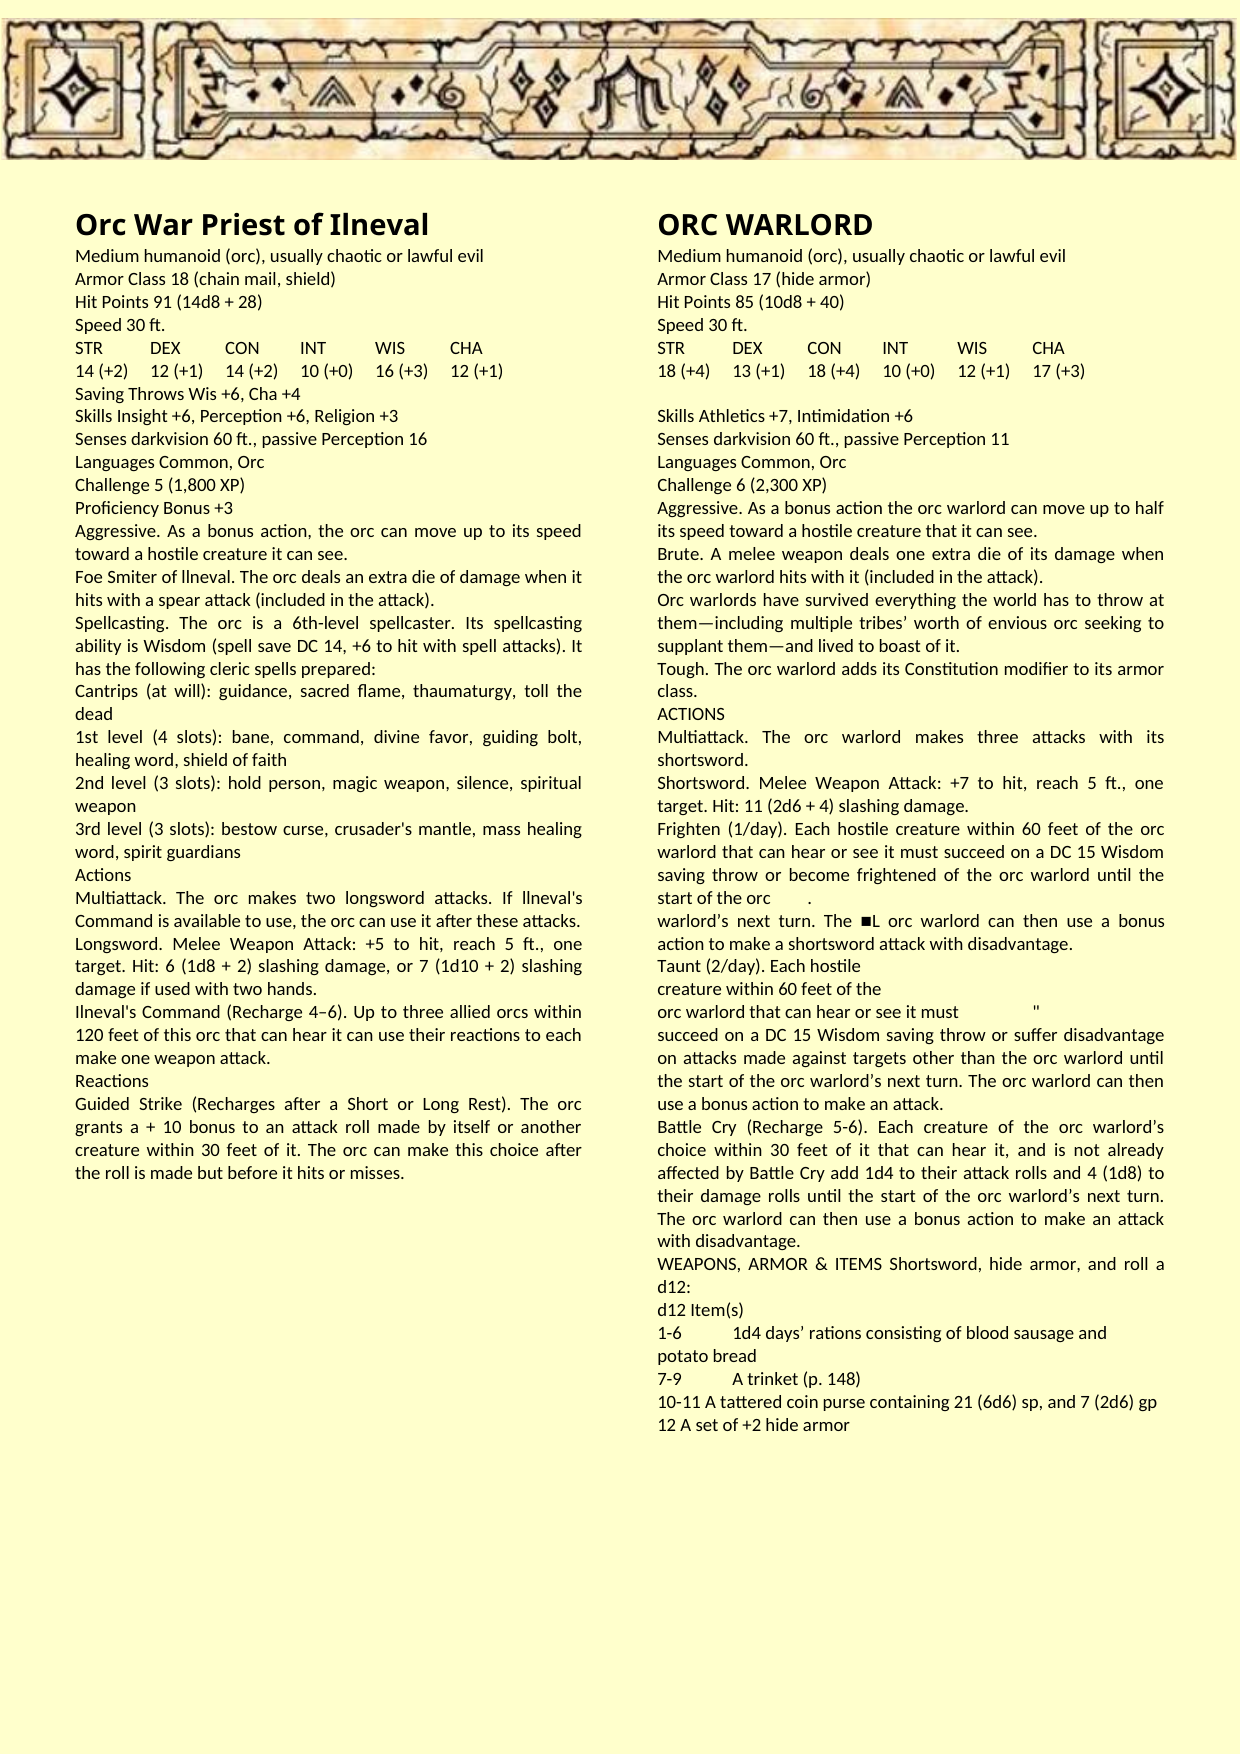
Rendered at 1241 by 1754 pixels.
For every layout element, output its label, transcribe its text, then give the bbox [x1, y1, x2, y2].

text Skills Insight +6, Perception +6, Religion +3 [75, 405, 583, 428]
text 3rd level (3 slots): bestow curse, crusader's mantle, mass healing word, spirit guardians [75, 817, 583, 863]
text Brute. A melee weapon deals one extra die of its damage when the orc warlord hits with it (included in the attack). [657, 542, 1165, 588]
text Aggressive. As a bonus action, the orc can move up to its speed toward a hostile creature it can see. [75, 519, 583, 565]
text 10-11 A tattered coin purse containing 21 (6d6) sp, and 7 (2d6) gp [657, 1390, 1165, 1413]
text 1-6 1d4 days’ rations consisting of blood sausage and [657, 1321, 1165, 1344]
text Reactions [75, 1069, 583, 1092]
text Guided Strike (Recharges after a Short or Long Rest). The orc grants a + 10 bonus to an attack roll made by itself or another creature within 30 feet of it. The orc can make this choice after the roll is made but before it hits or misses. [75, 1092, 583, 1184]
text 12 A set of +2 hide armor [657, 1413, 1165, 1436]
text creature within 60 feet of the [657, 978, 1165, 1001]
text Hit Points 91 (14d8 + 28) [75, 290, 583, 313]
text Frighten (1/day). Each hostile creature within 60 feet of the orc warlord that can hear or see it must succeed on a DC 15 Wisdom saving throw or become frightened of the orc warlord until the start of the orc . [657, 817, 1165, 909]
text Medium humanoid (orc), usually chaotic or lawful evil [75, 244, 583, 267]
text Speed 30 ft. [657, 313, 1165, 336]
text Cantrips (at will): guidance, sacred flame, thaumaturgy, toll the dead [75, 680, 583, 726]
picture [0, 18, 1236, 159]
text Ilneval's Command (Recharge 4–6). Up to three allied orcs within 120 feet of this orc that can hear it can use their reactions to each make one weapon attack. [75, 1001, 583, 1069]
text Languages Common, Orc [75, 451, 583, 473]
text Armor Class 17 (hide armor) [657, 267, 1165, 290]
text Armor Class 18 (chain mail, shield) [75, 267, 583, 290]
text Taunt (2/day). Each hostile [657, 955, 1165, 978]
text warlord’s next turn. The ■L orc warlord can then use a bonus action to make a shortsword attack with disadvantage. [657, 909, 1165, 955]
text STR DEX CON INT WIS CHA [657, 336, 1165, 359]
text Tough. The orc warlord adds its Constitution modifier to its armor class. [657, 657, 1165, 703]
text STR DEX CON INT WIS CHA [75, 336, 583, 359]
title Orc War Priest of Ilneval [75, 204, 583, 244]
text Shortsword. Melee Weapon Attack: +7 to hit, reach 5 ft., one target. Hit: 11 (2d6 + 4) slashing damage. [657, 771, 1165, 817]
text Longsword. Melee Weapon Attack: +5 to hit, reach 5 ft., one target. Hit: 6 (1d8 + 2) slashing damage, or 7 (1d10 + 2) slashing damage if used with two hands. [75, 932, 583, 1001]
text Orc warlords have survived everything the world has to throw at them—including multiple tribes’ worth of envious orc seeking to supplant them—and lived to boast of it. [657, 588, 1165, 657]
text Languages Common, Orc [657, 451, 1165, 473]
text Challenge 6 (2,300 XP) [657, 473, 1165, 496]
text Senses darkvision 60 ft., passive Perception 11 [657, 428, 1165, 451]
text Skills Athletics +7, Intimidation +6 [657, 405, 1165, 428]
text Senses darkvision 60 ft., passive Perception 16 [75, 428, 583, 451]
title ORC WARLORD [657, 204, 1165, 244]
text potato bread [657, 1344, 1165, 1367]
text 18 (+4) 13 (+1) 18 (+4) 10 (+0) 12 (+1) 17 (+3) [657, 359, 1165, 382]
text Foe Smiter of llneval. The orc deals an extra die of damage when it hits with a spear attack (included in the attack). [75, 565, 583, 611]
text Multiattack. The orc makes two longsword attacks. If llneval's Command is available to use, the orc can use it after these attacks. [75, 886, 583, 932]
text d12 Item(s) [657, 1298, 1165, 1321]
text 1st level (4 slots): bane, command, divine favor, guiding bolt, healing word, shield of faith [75, 726, 583, 771]
text succeed on a DC 15 Wisdom saving throw or suffer disadvantage on attacks made against targets other than the orc warlord until the start of the orc warlord’s next turn. The orc warlord can then use a bonus action to make an attack. [657, 1023, 1165, 1115]
text orc warlord that can hear or see it must " [657, 1001, 1165, 1023]
text Multiattack. The orc warlord makes three attacks with its shortsword. [657, 726, 1165, 771]
text Proficiency Bonus +3 [75, 496, 583, 519]
text 2nd level (3 slots): hold person, magic weapon, silence, spiritual weapon [75, 771, 583, 817]
text 14 (+2) 12 (+1) 14 (+2) 10 (+0) 16 (+3) 12 (+1) [75, 359, 583, 382]
text ACTIONS [657, 703, 1165, 726]
text Aggressive. As a bonus action the orc warlord can move up to half its speed toward a hostile creature that it can see. [657, 496, 1165, 542]
text Speed 30 ft. [75, 313, 583, 336]
text Battle Cry (Recharge 5-6). Each creature of the orc warlord’s choice within 30 feet of it that can hear it, and is not already affected by Battle Cry add 1d4 to their attack rolls and 4 (1d8) to their damage rolls until the start of the orc warlord’s next turn. The orc warlord can then use a bonus action to make an attack with disadvantage. [657, 1115, 1165, 1253]
text Saving Throws Wis +6, Cha +4 [75, 382, 583, 405]
text Challenge 5 (1,800 XP) [75, 473, 583, 496]
text Actions [75, 863, 583, 886]
text Spellcasting. The orc is a 6th-level spellcaster. Its spellcasting ability is Wisdom (spell save DC 14, +6 to hit with spell attacks). It has the following cleric spells prepared: [75, 611, 583, 680]
text Hit Points 85 (10d8 + 40) [657, 290, 1165, 313]
text WEAPONS, ARMOR & ITEMS Shortsword, hide armor, and roll a d12: [657, 1253, 1165, 1298]
text Medium humanoid (orc), usually chaotic or lawful evil [657, 244, 1165, 267]
text 7-9 A trinket (p. 148) [657, 1367, 1165, 1390]
